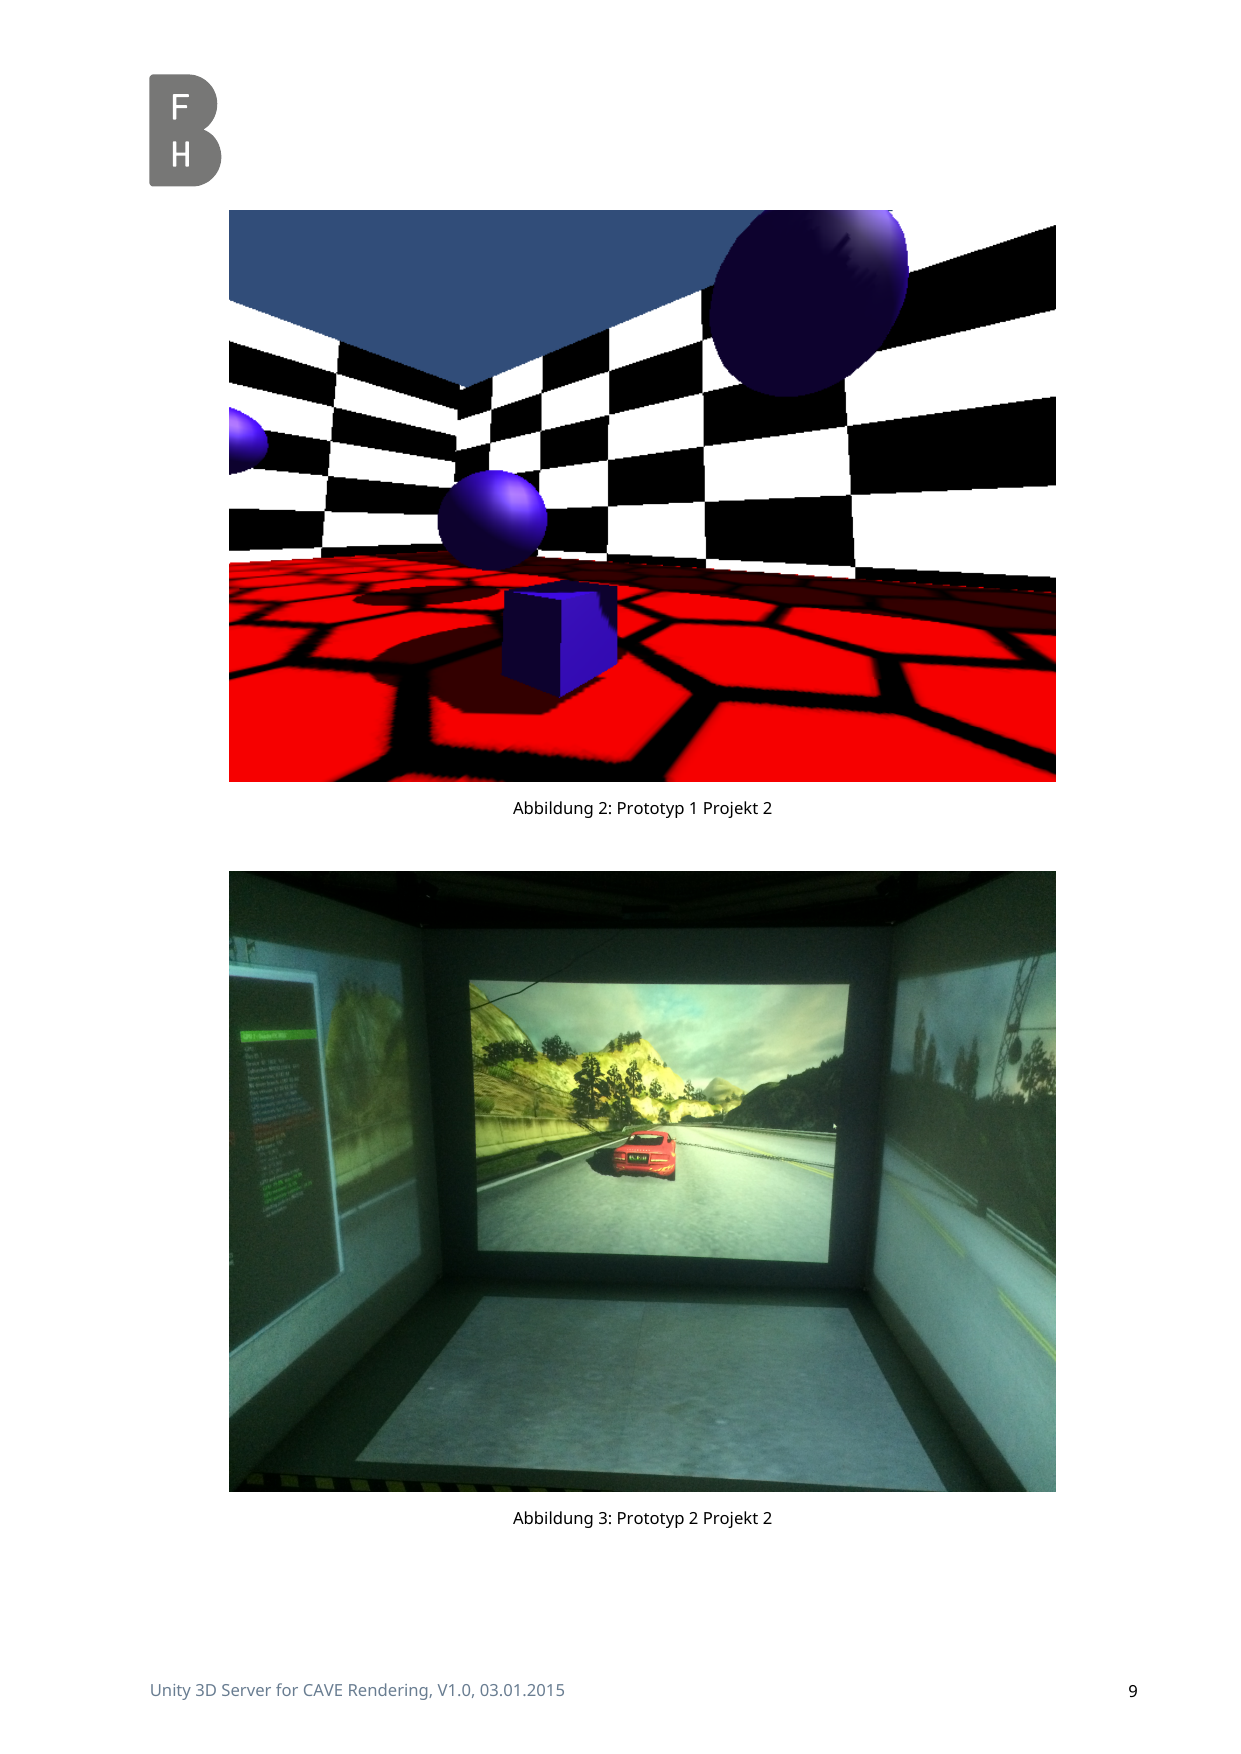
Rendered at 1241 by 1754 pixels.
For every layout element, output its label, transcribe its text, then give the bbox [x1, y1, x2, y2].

text Abbildung 3: Prototyp 2 Projekt 2 [149, 1504, 1136, 1529]
picture [229, 871, 1056, 1492]
text Abbildung 2: Prototyp 1 Projekt 2 [149, 794, 1136, 819]
picture [229, 210, 1056, 782]
